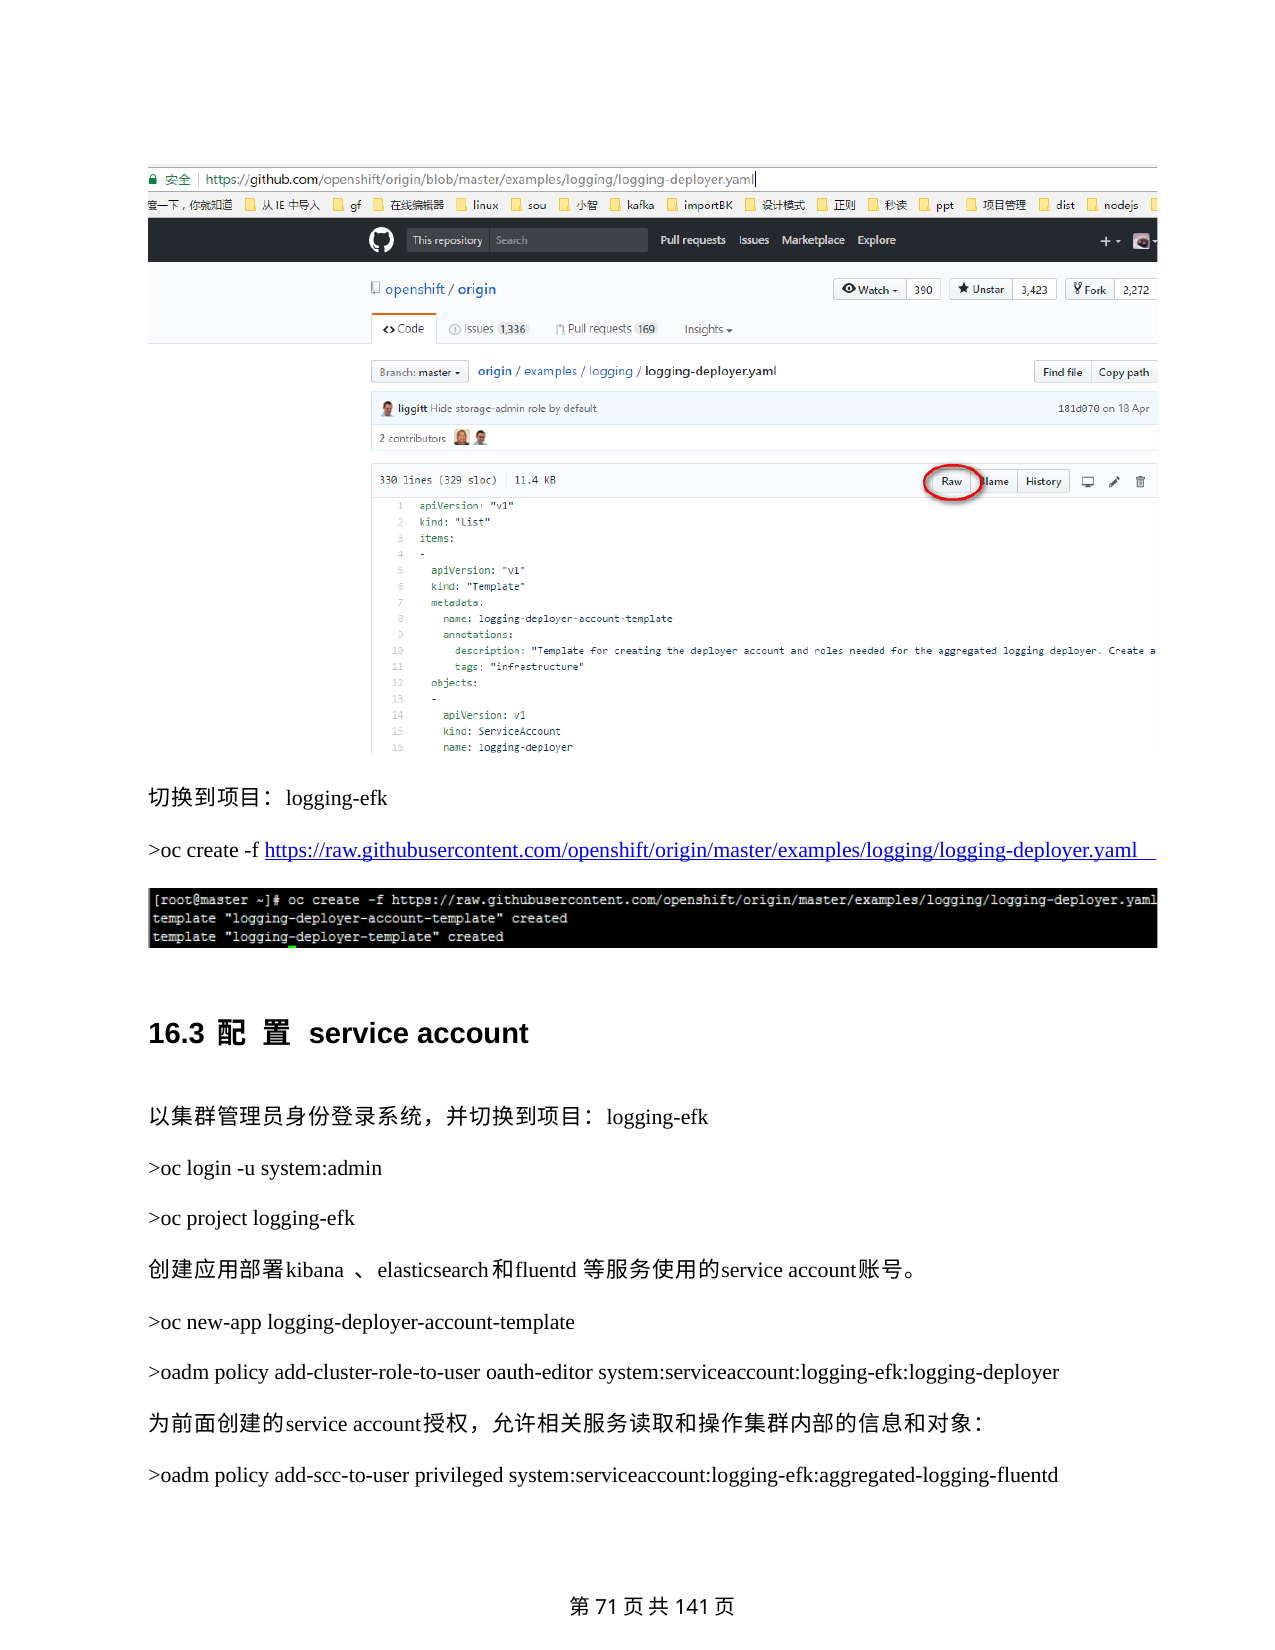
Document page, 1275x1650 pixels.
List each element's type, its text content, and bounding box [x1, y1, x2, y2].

text 以集群管理员身份登录系统，并切换到项目：logging-efk [148, 1096, 1156, 1133]
text >oc login -u system:admin [148, 1149, 1156, 1187]
text 切换到项目：logging-efk [148, 777, 1156, 815]
text >oc create -f https://raw.githubusercontent.com/openshift/origin/master/examples/logging/logging-deployer.yaml [148, 831, 1156, 868]
subtitle 配置service account [148, 993, 1156, 1068]
text >oadm policy add-cluster-role-to-user oauth-editor system:serviceaccount:logging-efk:logging-deployer [148, 1353, 1156, 1390]
text >oc project logging-efk [148, 1199, 1156, 1237]
text 为前面创建的service account授权，允许相关服务读取和操作集群内部的信息和对象： [148, 1403, 1156, 1440]
text 创建应用部署kibana、elasticsearch和fluentd等服务使用的service account账号。 [148, 1249, 1156, 1287]
picture [148, 164, 1158, 753]
text >oc new-app logging-deployer-account-template [148, 1303, 1156, 1340]
picture [148, 888, 1158, 948]
text >oadm policy add-scc-to-user privileged system:serviceaccount:logging-efk:aggregated-logging-fluentd [148, 1456, 1156, 1494]
